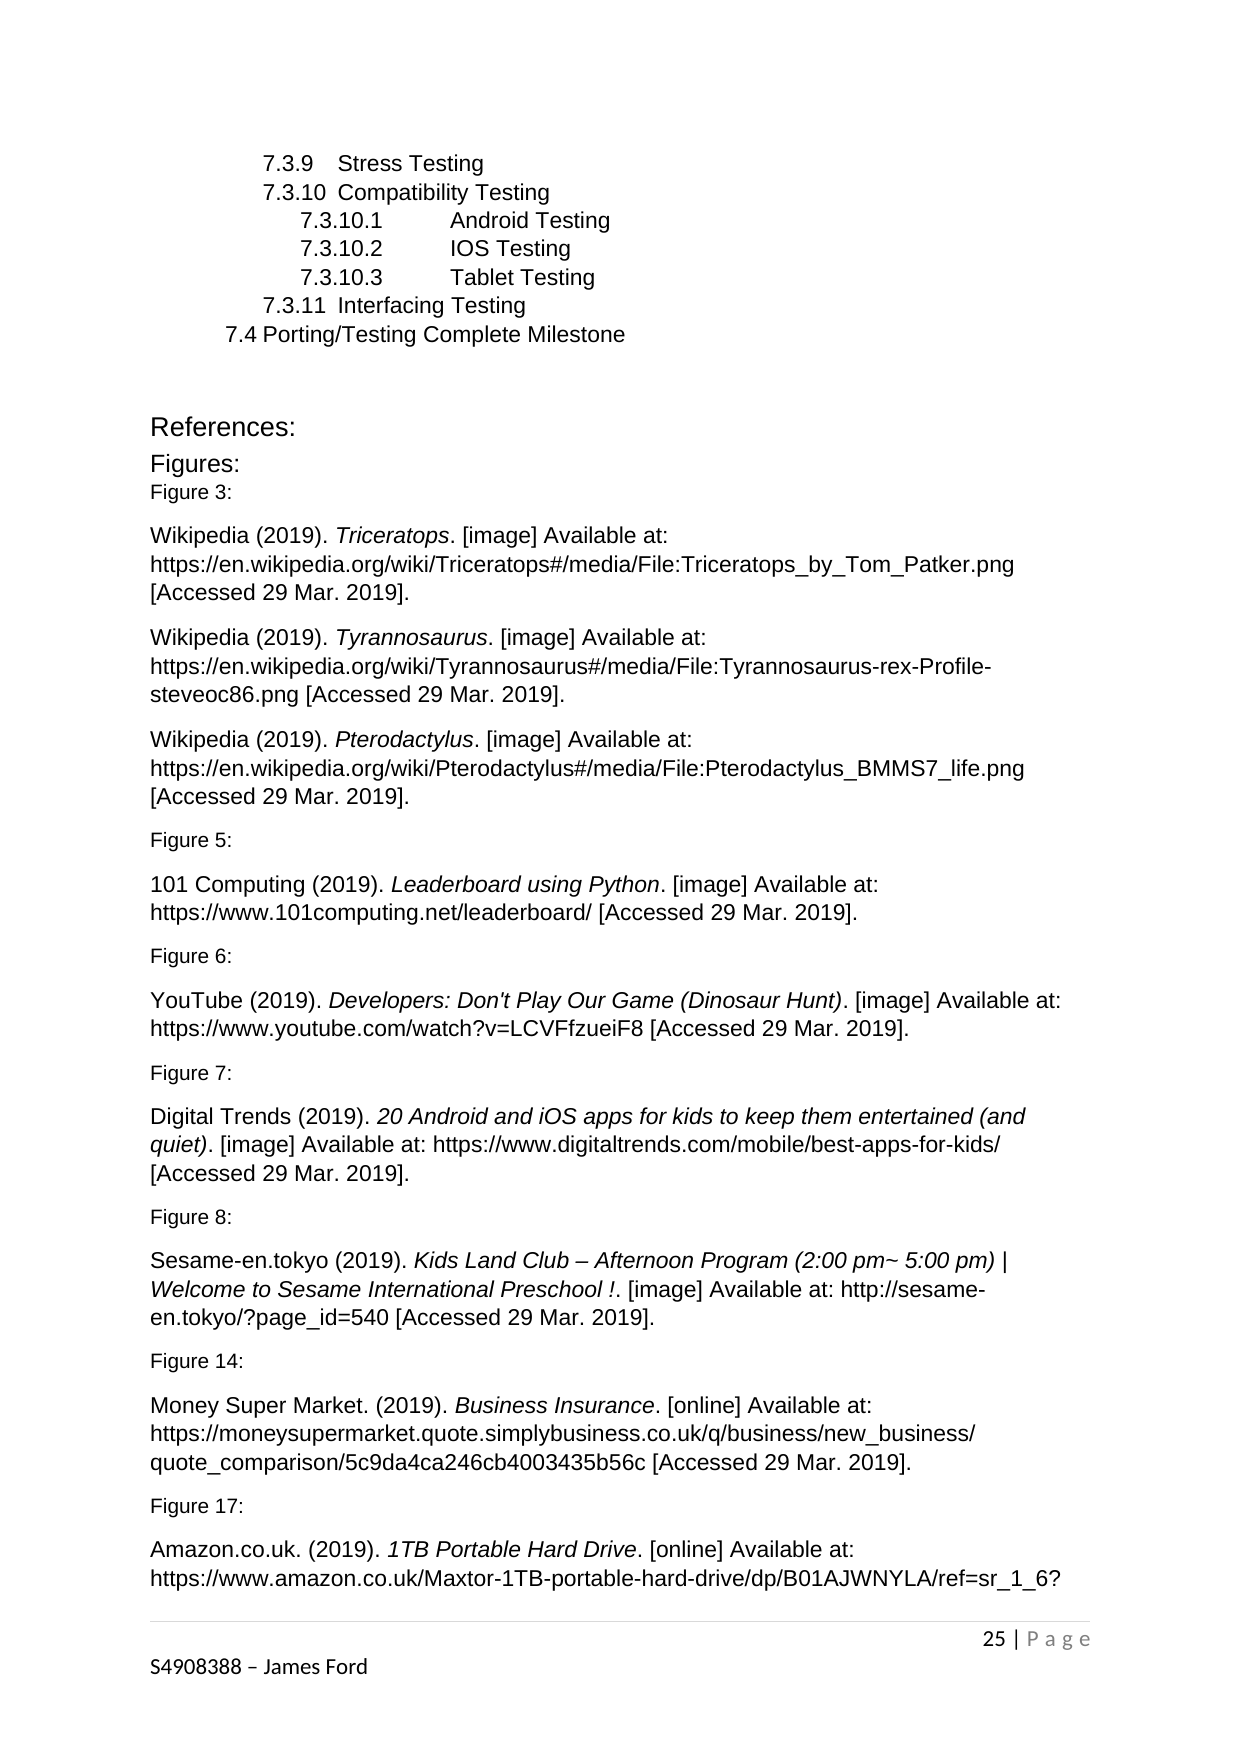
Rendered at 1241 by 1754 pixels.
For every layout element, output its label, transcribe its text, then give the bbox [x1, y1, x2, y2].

list Stress Testing [262, 150, 1090, 176]
subtitle Figures: [150, 449, 1090, 477]
text Figure 8: [150, 1205, 1090, 1229]
list IOS Testing [300, 235, 1090, 262]
text Figure 5: [150, 828, 1090, 852]
subtitle References: [150, 411, 1090, 442]
text Wikipedia (2019). Triceratops. [image] Available at: https://en.wikipedia.org/wiki/Triceratops#/media/File:Triceratops_by_Tom_Patker.png [Accessed 29 Mar. 2019]. [150, 522, 1090, 606]
text Figure 6: [150, 944, 1090, 968]
list Porting/Testing Complete Milestone [225, 321, 1090, 347]
text Wikipedia (2019). Pterodactylus. [image] Available at: https://en.wikipedia.org/wiki/Pterodactylus#/media/File:Pterodactylus_BMMS7_life.png [Accessed 29 Mar. 2019]. [150, 726, 1090, 809]
text YouTube (2019). Developers: Don't Play Our Game (Dinosaur Hunt). [image] Available at: https://www.youtube.com/watch?v=LCVFfzueiF8 [Accessed 29 Mar. 2019]. [150, 987, 1090, 1042]
list Interfacing Testing [262, 292, 1090, 318]
text Sesame-en.tokyo (2019). Kids Land Club – Afternoon Program (2:00 pm~ 5:00 pm) | Welcome to Sesame International Preschool !. [image] Available at: http://sesame-en.tokyo/?page_id=540 [Accessed 29 Mar. 2019]. [150, 1247, 1090, 1331]
text Digital Trends (2019). 20 Android and iOS apps for kids to keep them entertained (and quiet). [image] Available at: https://www.digitaltrends.com/mobile/best-apps-for-kids/ [Accessed 29 Mar. 2019]. [150, 1103, 1090, 1186]
text Figure 17: [150, 1494, 1090, 1518]
list Tablet Testing [300, 264, 1090, 290]
text Figure 7: [150, 1060, 1090, 1084]
text Money Super Market. (2019). Business Insurance. [online] Available at: https://moneysupermarket.quote.simplybusiness.co.uk/q/business/new_business/quote_comparison/5c9da4ca246cb4003435b56c [Accessed 29 Mar. 2019]. [150, 1392, 1090, 1475]
list Compatibility Testing [262, 178, 1090, 205]
list Android Testing [300, 207, 1090, 233]
text Figure 14: [150, 1349, 1090, 1373]
text Wikipedia (2019). Tyrannosaurus. [image] Available at: https://en.wikipedia.org/wiki/Tyrannosaurus#/media/File:Tyrannosaurus-rex-Profile-steveoc86.png [Accessed 29 Mar. 2019]. [150, 624, 1090, 707]
text Figure 3: [150, 480, 1090, 504]
text 101 Computing (2019). Leaderboard using Python. [image] Available at: https://www.101computing.net/leaderboard/ [Accessed 29 Mar. 2019]. [150, 871, 1090, 926]
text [150, 1536, 1090, 1591]
